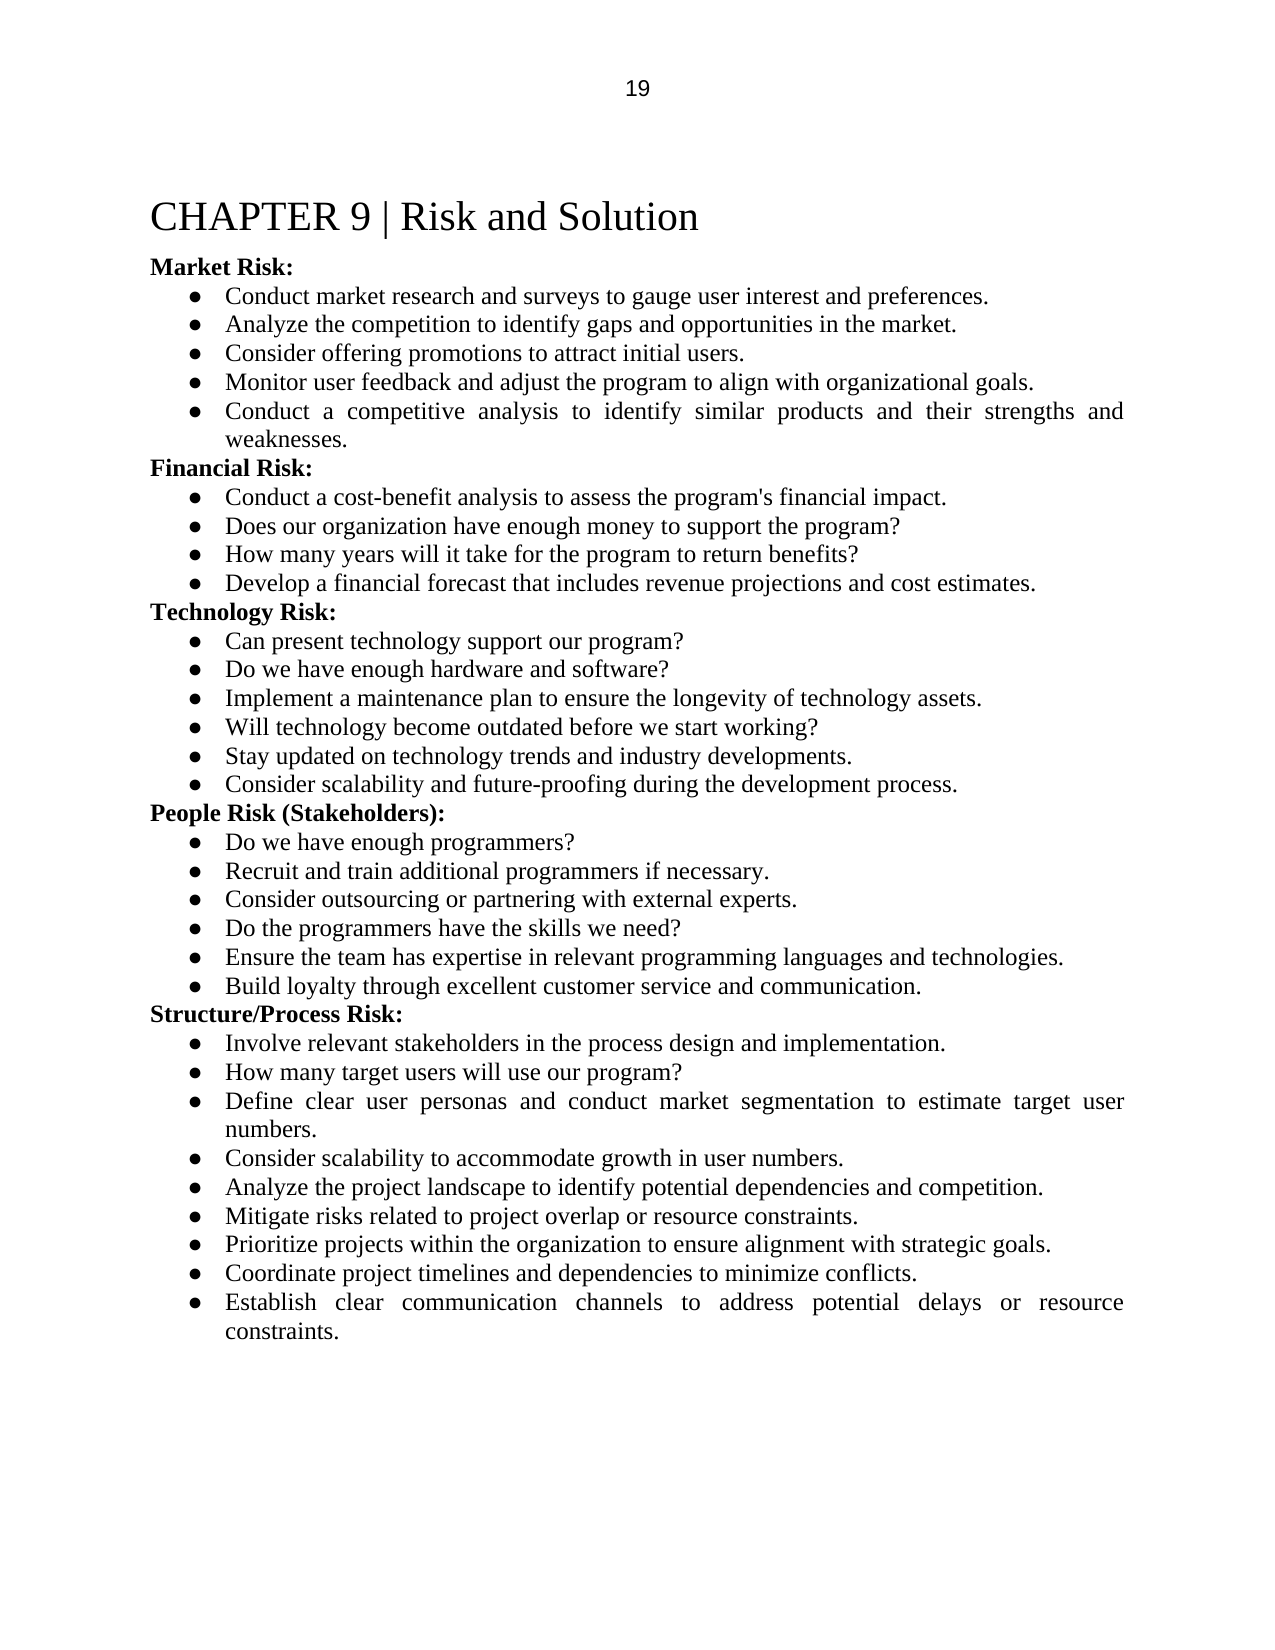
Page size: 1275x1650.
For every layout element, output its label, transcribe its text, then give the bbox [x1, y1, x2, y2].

list Will technology become outdated before we start working? [187, 712, 1125, 741]
list Consider offering promotions to attract initial users. [187, 338, 1125, 367]
list Consider outsourcing or partnering with external experts. [187, 884, 1125, 913]
subtitle CHAPTER 9 | Risk and Solution [150, 192, 1125, 239]
text Financial Risk: [150, 453, 1125, 482]
list Do the programmers have the skills we need? [187, 913, 1125, 942]
list How many years will it take for the program to return benefits? [187, 539, 1125, 568]
list Conduct a cost-benefit analysis to assess the program's financial impact. [187, 482, 1125, 511]
text Technology Risk: [150, 597, 1125, 626]
list Monitor user feedback and adjust the program to align with organizational goals. [187, 367, 1125, 396]
list Does our organization have enough money to support the program? [187, 511, 1125, 539]
list Recruit and train additional programmers if necessary. [187, 856, 1125, 884]
list Conduct a competitive analysis to identify similar products and their strengths and weaknesses. [187, 396, 1125, 453]
list Analyze the competition to identify gaps and opportunities in the market. [187, 309, 1125, 338]
list Do we have enough programmers? [187, 827, 1125, 856]
list Define clear user personas and conduct market segmentation to estimate target user numbers. [187, 1086, 1125, 1143]
list Involve relevant stakeholders in the process design and implementation. [187, 1028, 1125, 1057]
list Consider scalability and future-proofing during the development process. [187, 769, 1125, 798]
list Do we have enough hardware and software? [187, 654, 1125, 683]
text Market Risk: [150, 252, 1125, 281]
list Build loyalty through excellent customer service and communication. [187, 971, 1125, 999]
list Can present technology support our program? [187, 626, 1125, 654]
text Structure/Process Risk: [150, 999, 1125, 1028]
list Consider scalability to accommodate growth in user numbers. [187, 1143, 1125, 1172]
list How many target users will use our program? [187, 1057, 1125, 1086]
list Stay updated on technology trends and industry developments. [187, 741, 1125, 769]
list Prioritize projects within the organization to ensure alignment with strategic goals. [187, 1229, 1125, 1258]
list Conduct market research and surveys to gauge user interest and preferences. [187, 281, 1125, 309]
list Coordinate project timelines and dependencies to minimize conflicts. [187, 1258, 1125, 1287]
list Analyze the project landscape to identify potential dependencies and competition. [187, 1172, 1125, 1201]
list Develop a financial forecast that includes revenue projections and cost estimates. [187, 568, 1125, 597]
text People Risk (Stakeholders): [150, 798, 1125, 827]
list Implement a maintenance plan to ensure the longevity of technology assets. [187, 683, 1125, 712]
list Establish clear communication channels to address potential delays or resource constraints. [187, 1287, 1125, 1344]
list Mitigate risks related to project overlap or resource constraints. [187, 1201, 1125, 1229]
list Ensure the team has expertise in relevant programming languages and technologies. [187, 942, 1125, 971]
